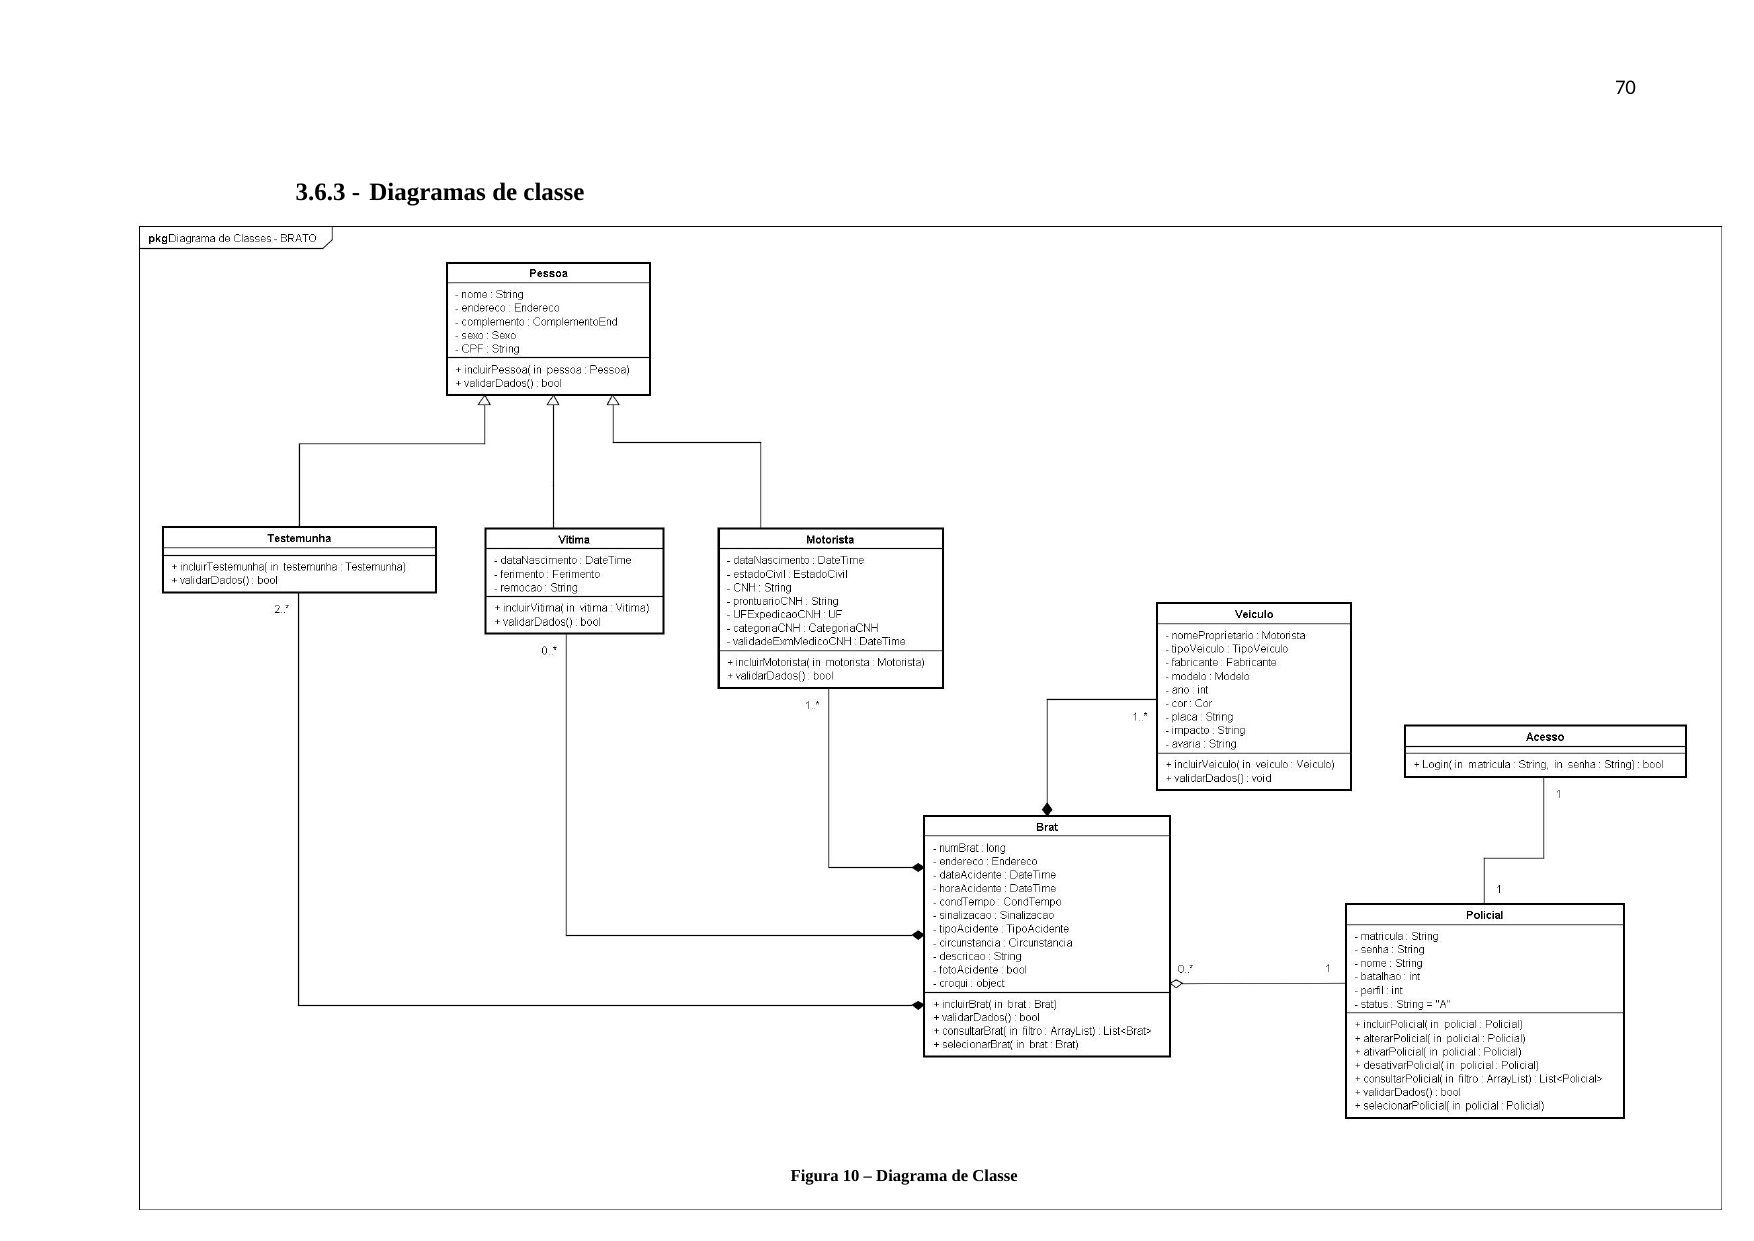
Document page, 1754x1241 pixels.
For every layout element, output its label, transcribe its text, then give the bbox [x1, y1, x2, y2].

picture [130, 218, 1730, 1218]
text Diagramas de classe [295, 177, 1636, 206]
